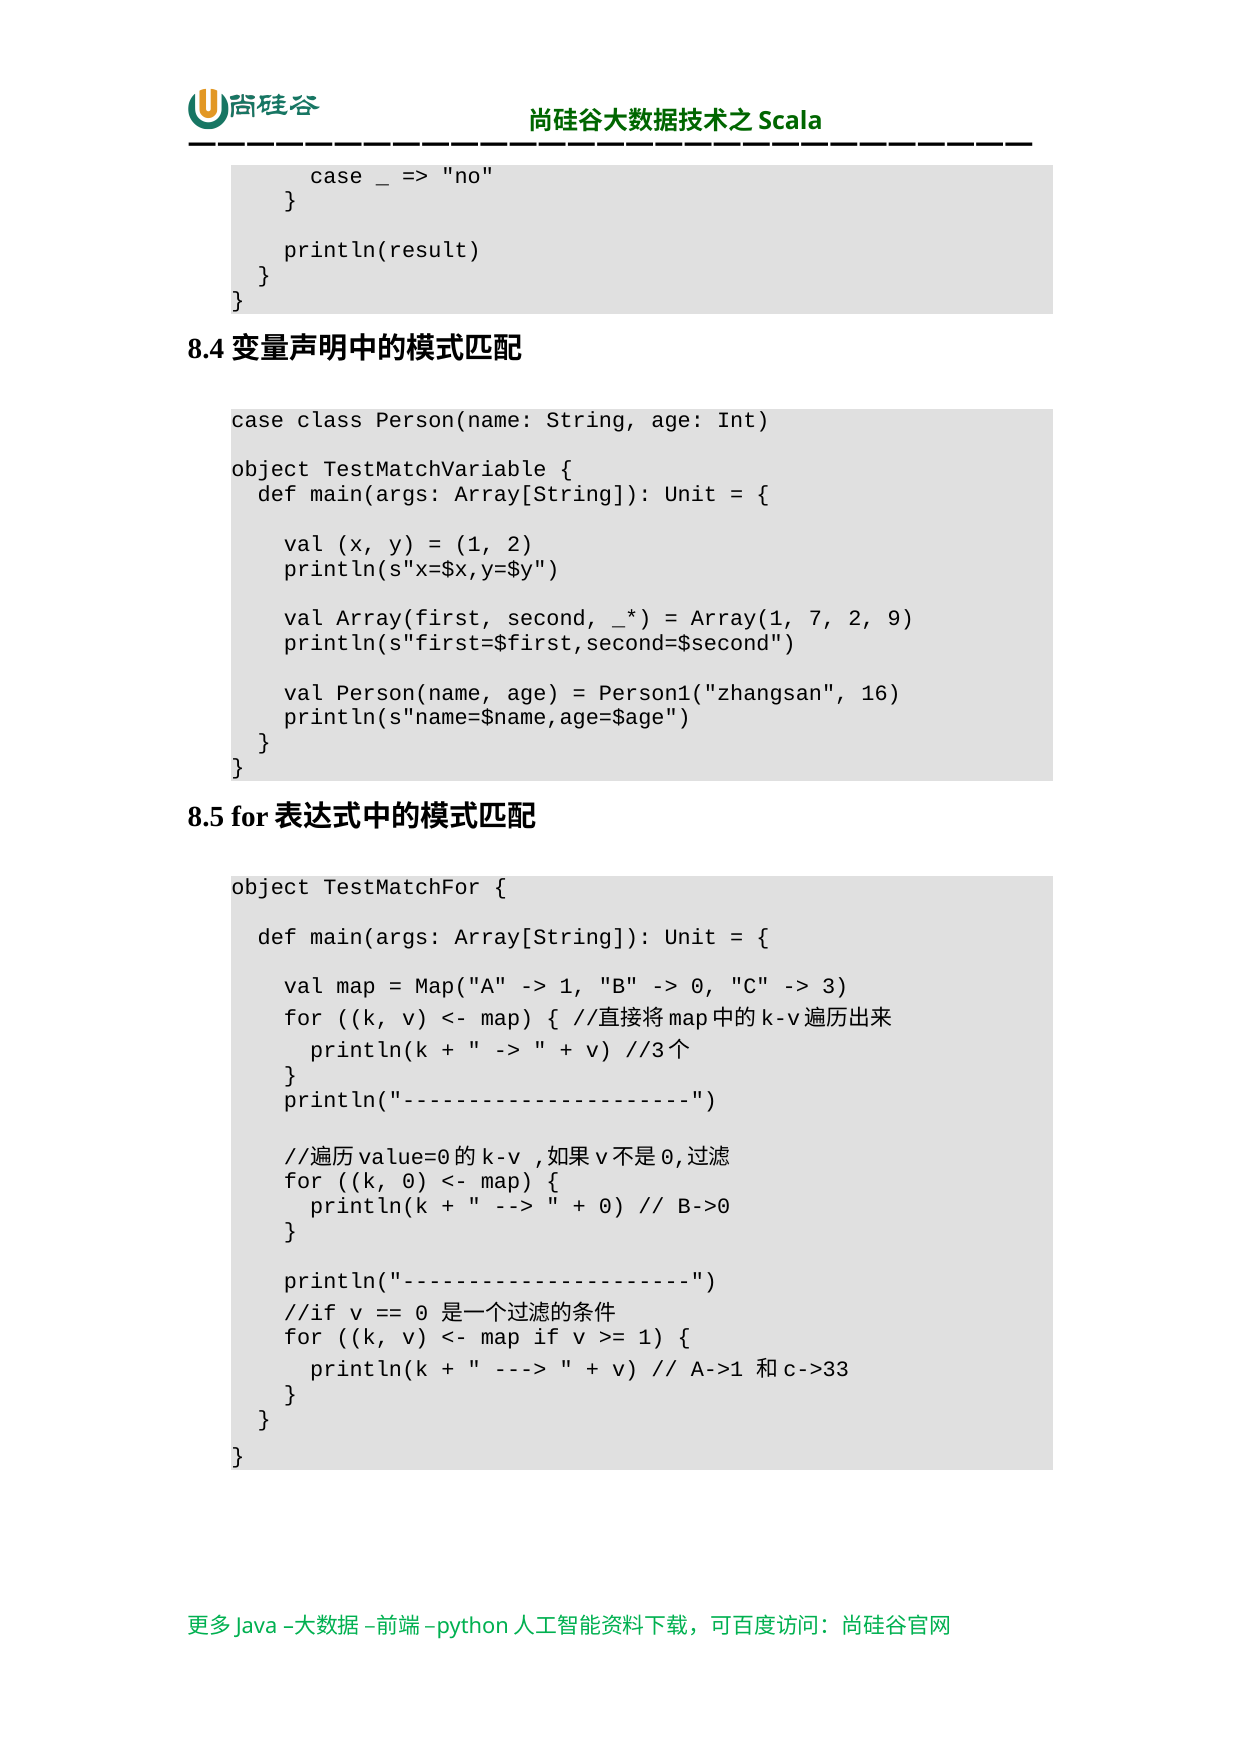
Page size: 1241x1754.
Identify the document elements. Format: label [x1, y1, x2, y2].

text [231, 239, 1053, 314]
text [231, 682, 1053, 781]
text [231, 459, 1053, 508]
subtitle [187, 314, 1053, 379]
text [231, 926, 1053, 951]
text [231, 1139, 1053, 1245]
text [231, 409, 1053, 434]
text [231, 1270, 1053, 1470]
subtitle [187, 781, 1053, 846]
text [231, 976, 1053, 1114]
picture [187, 88, 321, 130]
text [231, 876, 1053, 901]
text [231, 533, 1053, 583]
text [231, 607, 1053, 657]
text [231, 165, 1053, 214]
